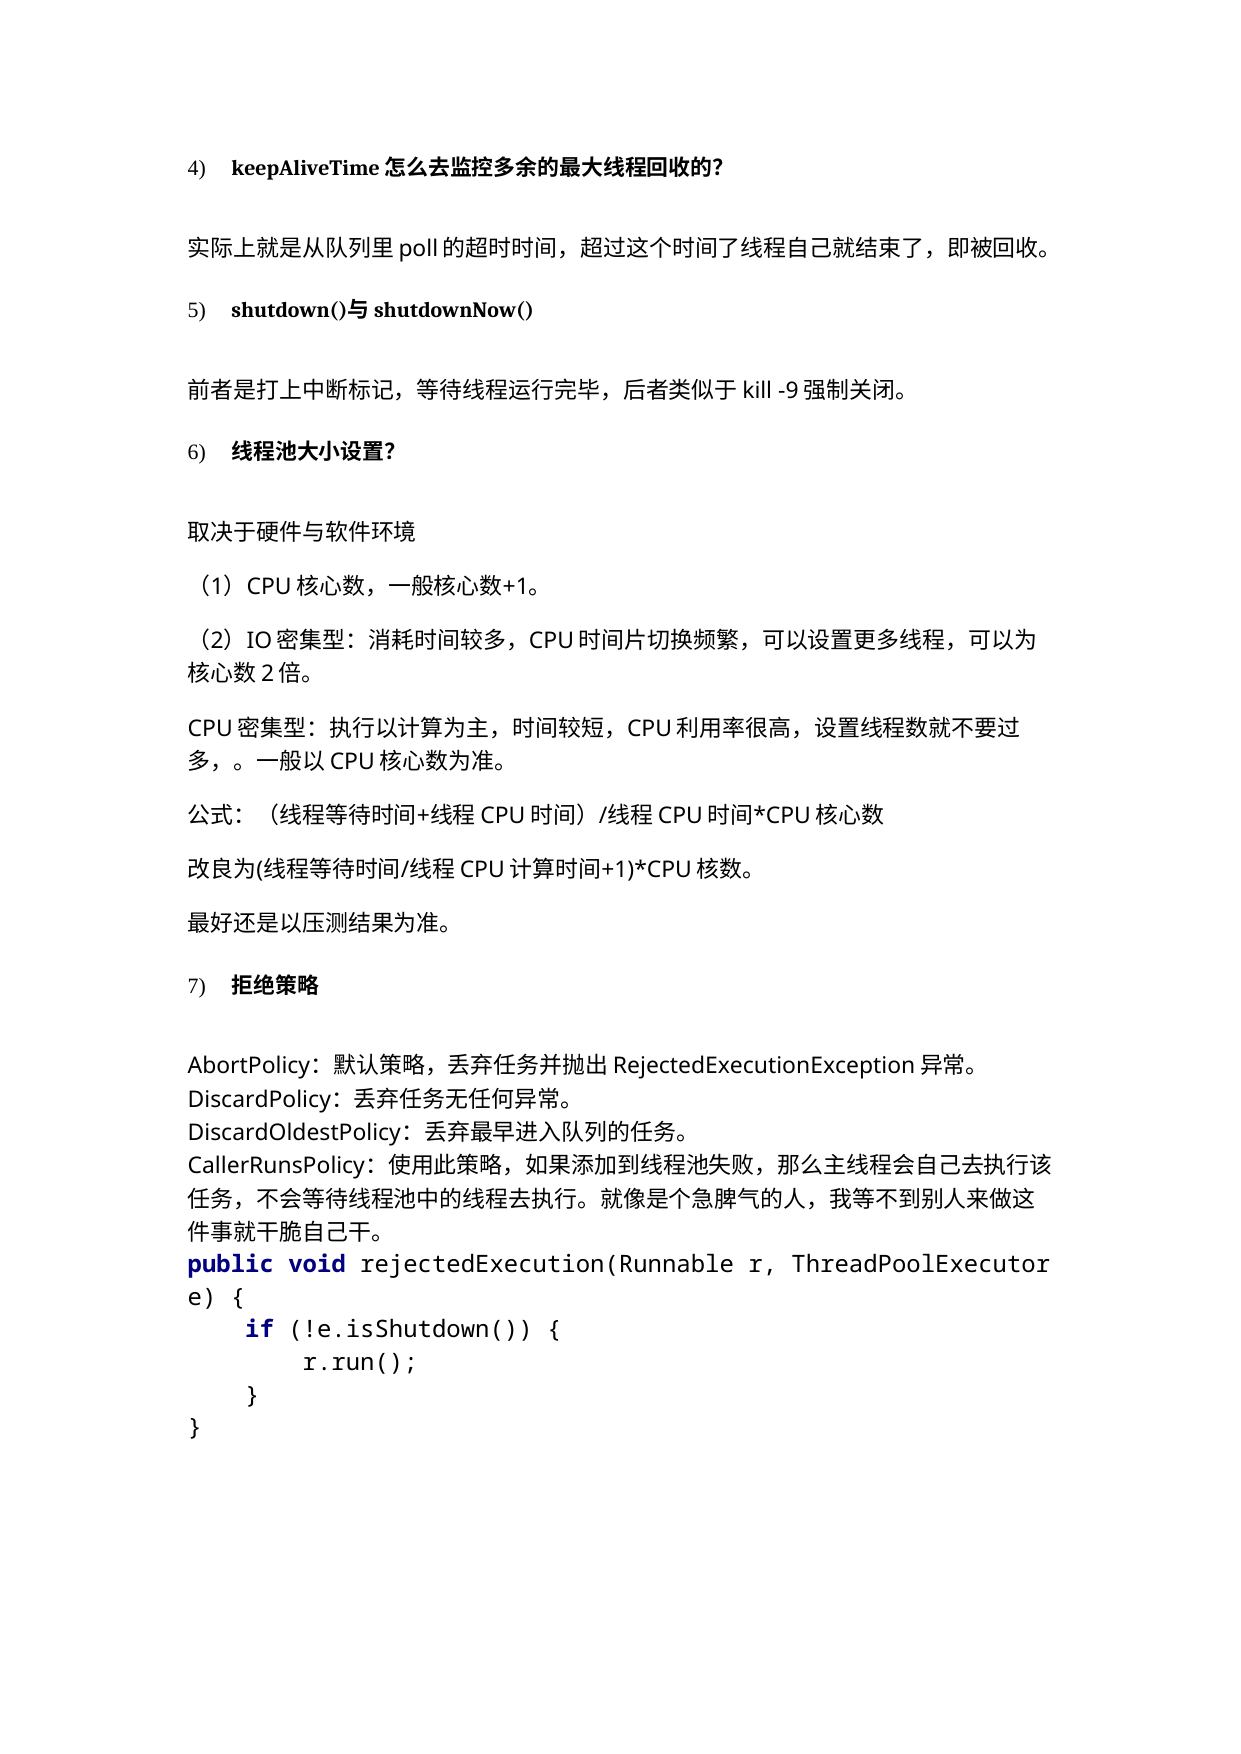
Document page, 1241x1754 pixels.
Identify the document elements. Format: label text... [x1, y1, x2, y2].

subtitle 线程池大小设置？ [187, 434, 1053, 466]
text AbortPolicy：默认策略，丢弃任务并抛出RejectedExecutionException异常。 [187, 1047, 1053, 1081]
text （1）CPU核心数，一般核心数+1。 [187, 568, 1053, 601]
text 前者是打上中断标记，等待线程运行完毕，后者类似于kill -9强制关闭。 [187, 372, 1053, 405]
text 改良为(线程等待时间/线程CPU计算时间+1)*CPU核数。 [187, 851, 1053, 884]
subtitle 拒绝策略 [187, 968, 1053, 999]
text 公式：（线程等待时间+线程CPU时间）/线程CPU时间*CPU核心数 [187, 797, 1053, 830]
text DiscardOldestPolicy：丢弃最早进入队列的任务。 [187, 1114, 1053, 1147]
text CPU密集型：执行以计算为主，时间较短，CPU利用率很高，设置线程数就不要过多，。一般以CPU核心数为准。 [187, 709, 1053, 776]
text 实际上就是从队列里poll的超时时间，超过这个时间了线程自己就结束了，即被回收。 [187, 229, 1053, 263]
text public void rejectedExecution(Runnable r, ThreadPoolExecutor e) { if (!e.isShutdown()) { r.run(); } } [187, 1247, 1053, 1443]
text 最好还是以压测结果为准。 [187, 905, 1053, 938]
text 取决于硬件与软件环境 [187, 514, 1053, 547]
subtitle shutdown()与shutdownNow() [187, 292, 1053, 324]
text （2）IO密集型：消耗时间较多，CPU时间片切换频繁，可以设置更多线程，可以为核心数2倍。 [187, 622, 1053, 689]
text CallerRunsPolicy：使用此策略，如果添加到线程池失败，那么主线程会自己去执行该任务，不会等待线程池中的线程去执行。就像是个急脾气的人，我等不到别人来做这件事就干脆自己干。 [187, 1147, 1053, 1247]
text DiscardPolicy：丢弃任务无任何异常。 [187, 1081, 1053, 1114]
subtitle keepAliveTime怎么去监控多余的最大线程回收的？ [187, 150, 1053, 182]
